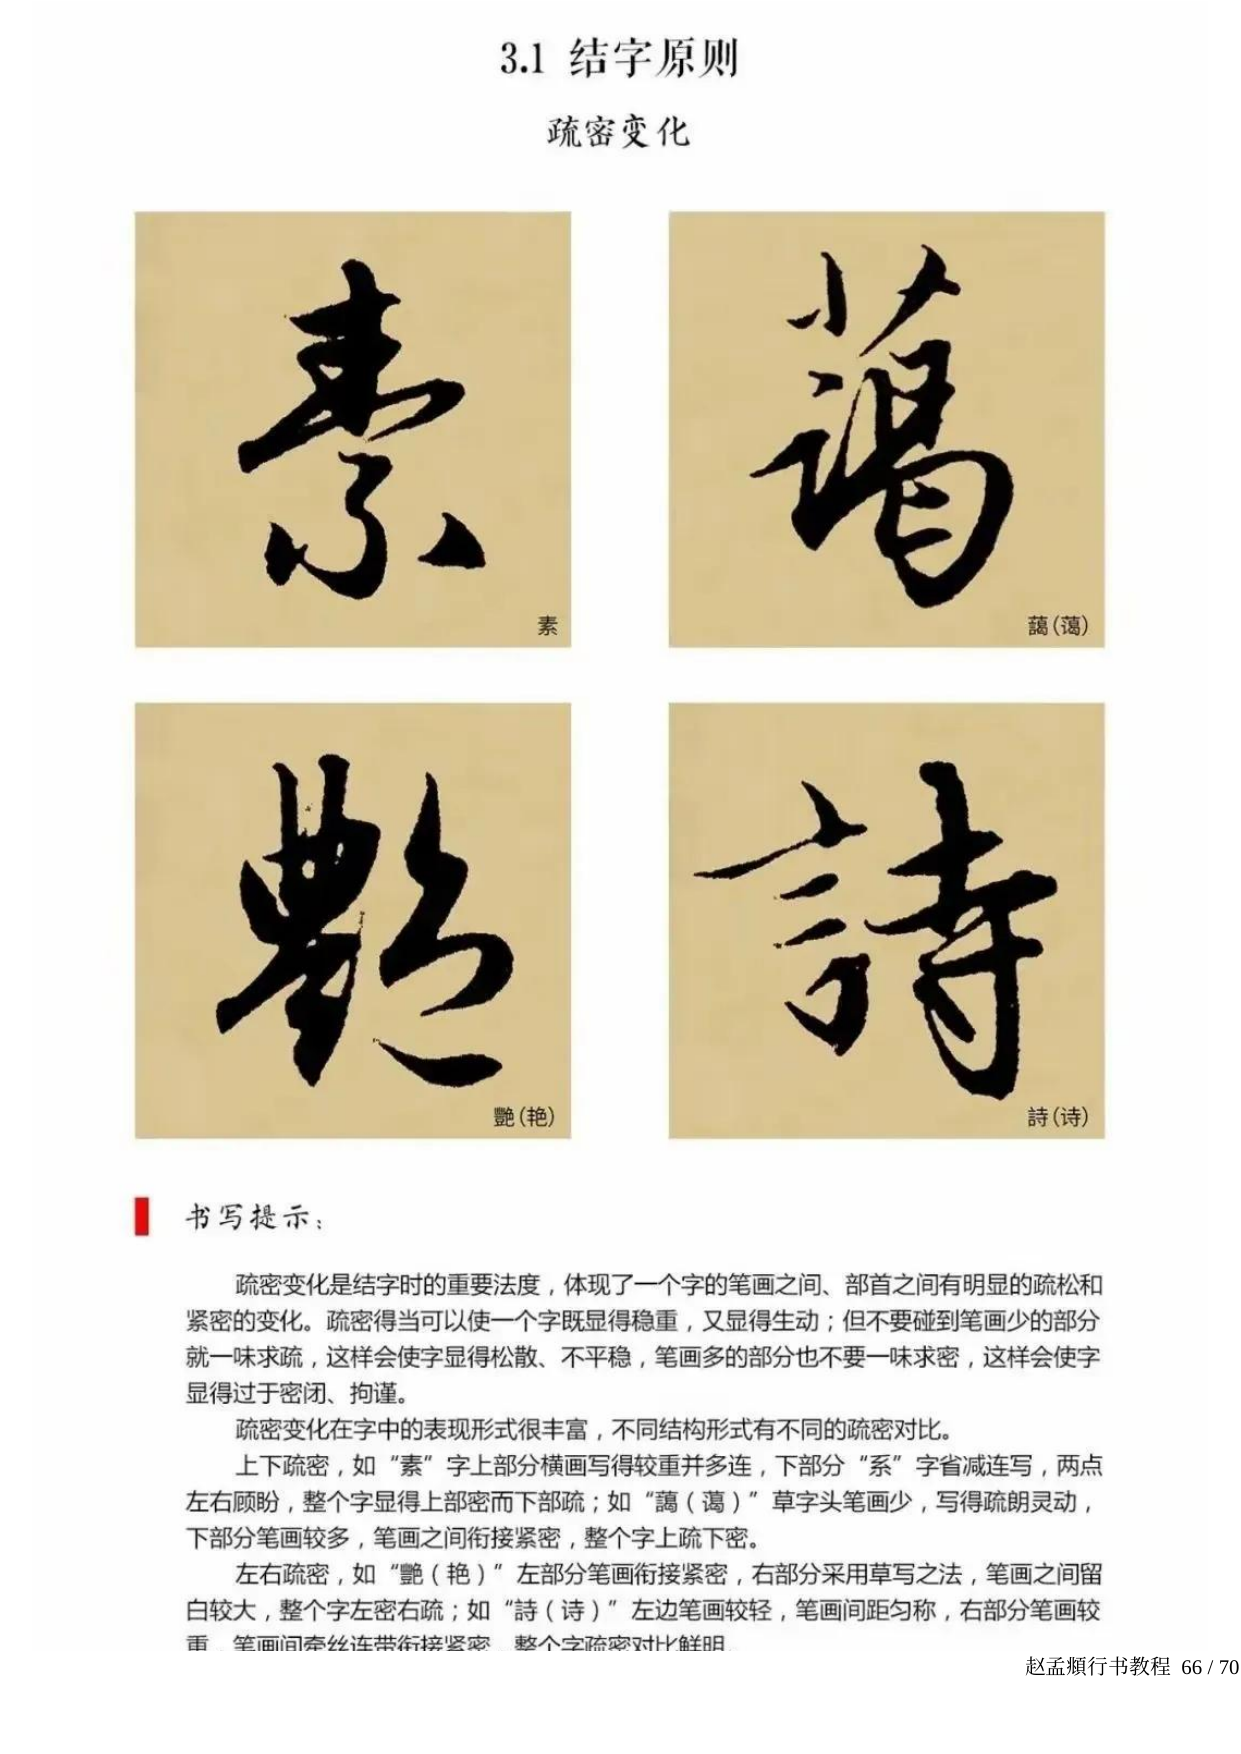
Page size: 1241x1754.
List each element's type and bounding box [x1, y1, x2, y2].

picture [32, 1, 1208, 1651]
